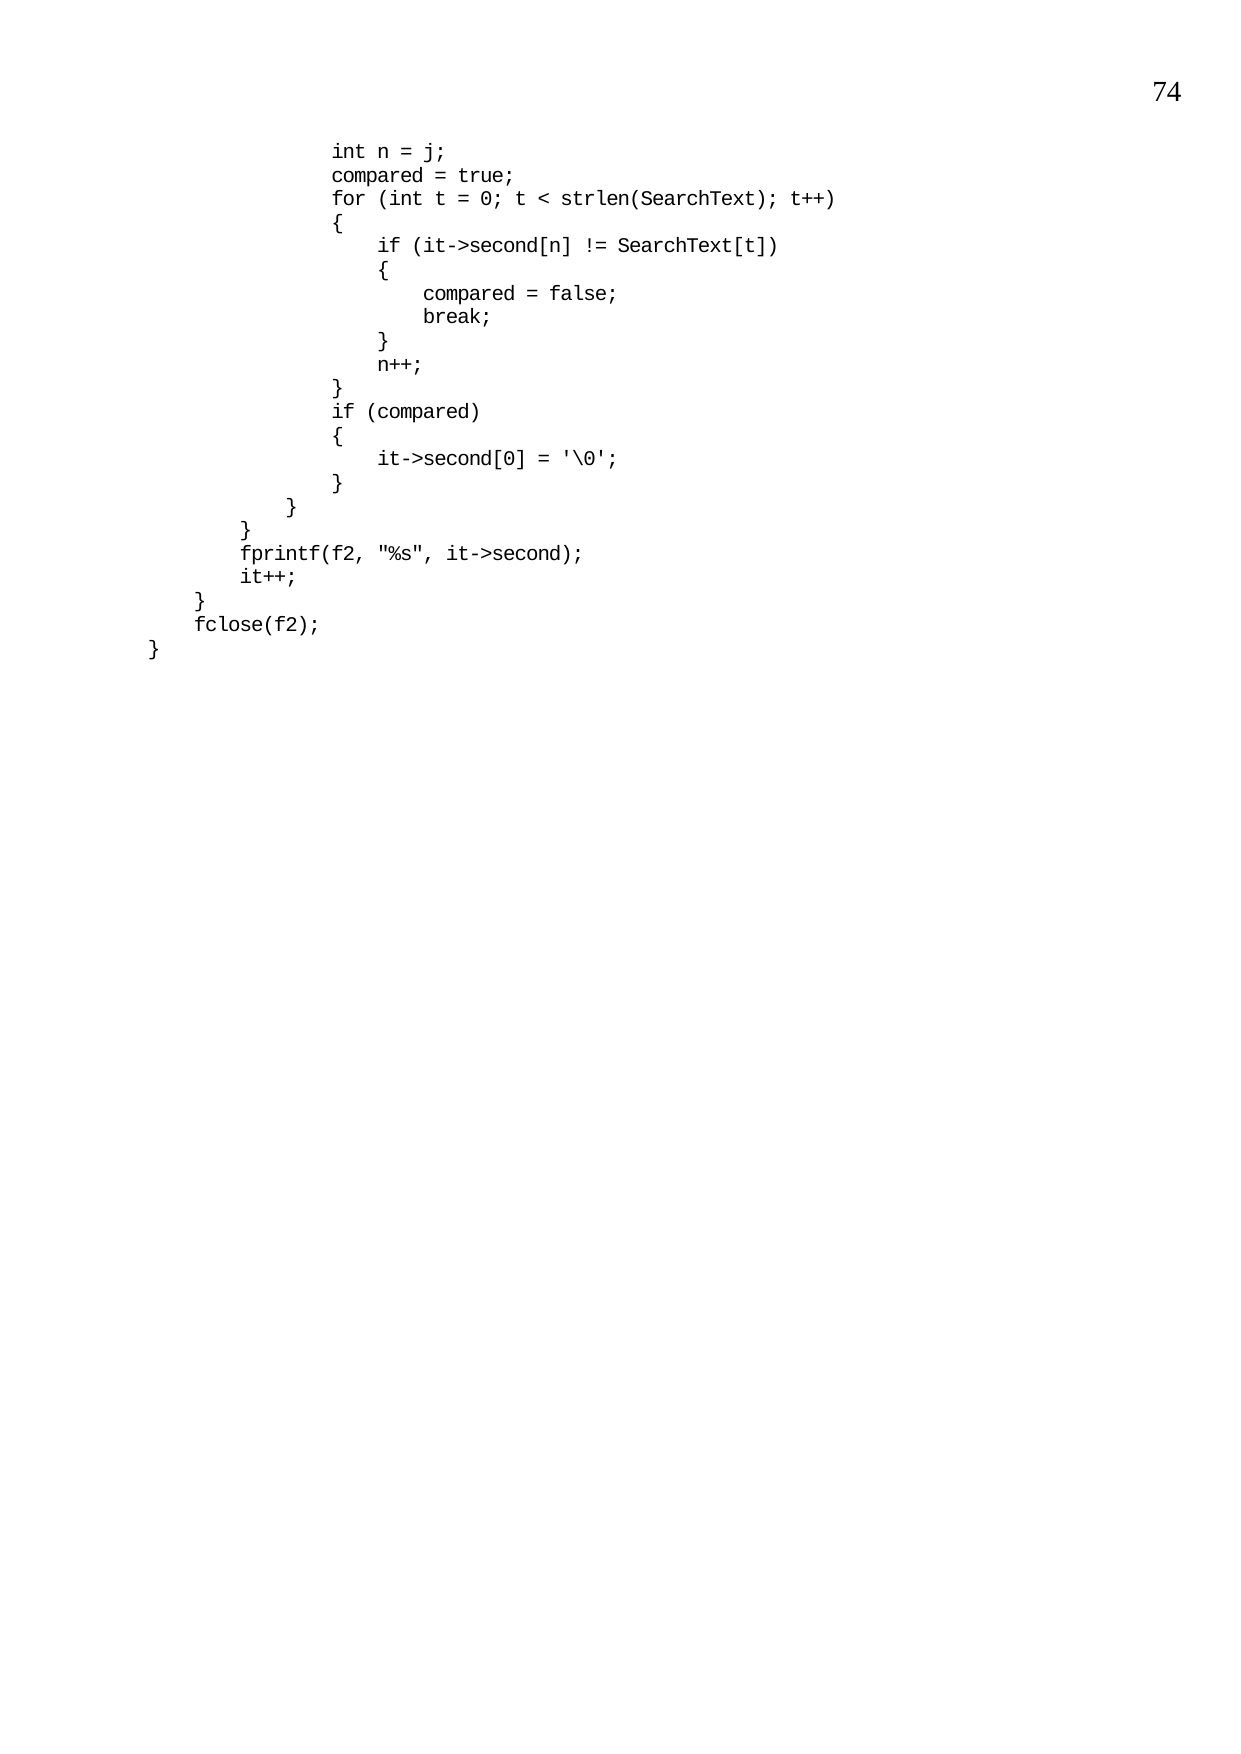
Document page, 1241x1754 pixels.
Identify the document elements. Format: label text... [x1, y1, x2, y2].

title } [148, 472, 1181, 496]
title if (compared) [148, 401, 1181, 425]
title } [148, 590, 1181, 614]
title fclose(f2); [148, 614, 1181, 637]
title } [148, 637, 1181, 661]
title n++; [148, 354, 1181, 377]
title break; [148, 306, 1181, 330]
title } [148, 519, 1181, 543]
title int n = j; [148, 141, 1181, 164]
title { [148, 259, 1181, 283]
title it++; [148, 567, 1181, 590]
title } [148, 377, 1181, 401]
title compared = false; [148, 283, 1181, 306]
title for (int t = 0; t < strlen(SearchText); t++) [148, 188, 1181, 212]
title fprintf(f2, "%s", it->second); [148, 543, 1181, 567]
title { [148, 425, 1181, 448]
title it->second[0] = '\0'; [148, 448, 1181, 472]
title { [148, 212, 1181, 236]
title } [148, 496, 1181, 519]
title if (it->second[n] != SearchText[t]) [148, 236, 1181, 259]
title compared = true; [148, 164, 1181, 188]
title } [148, 330, 1181, 354]
